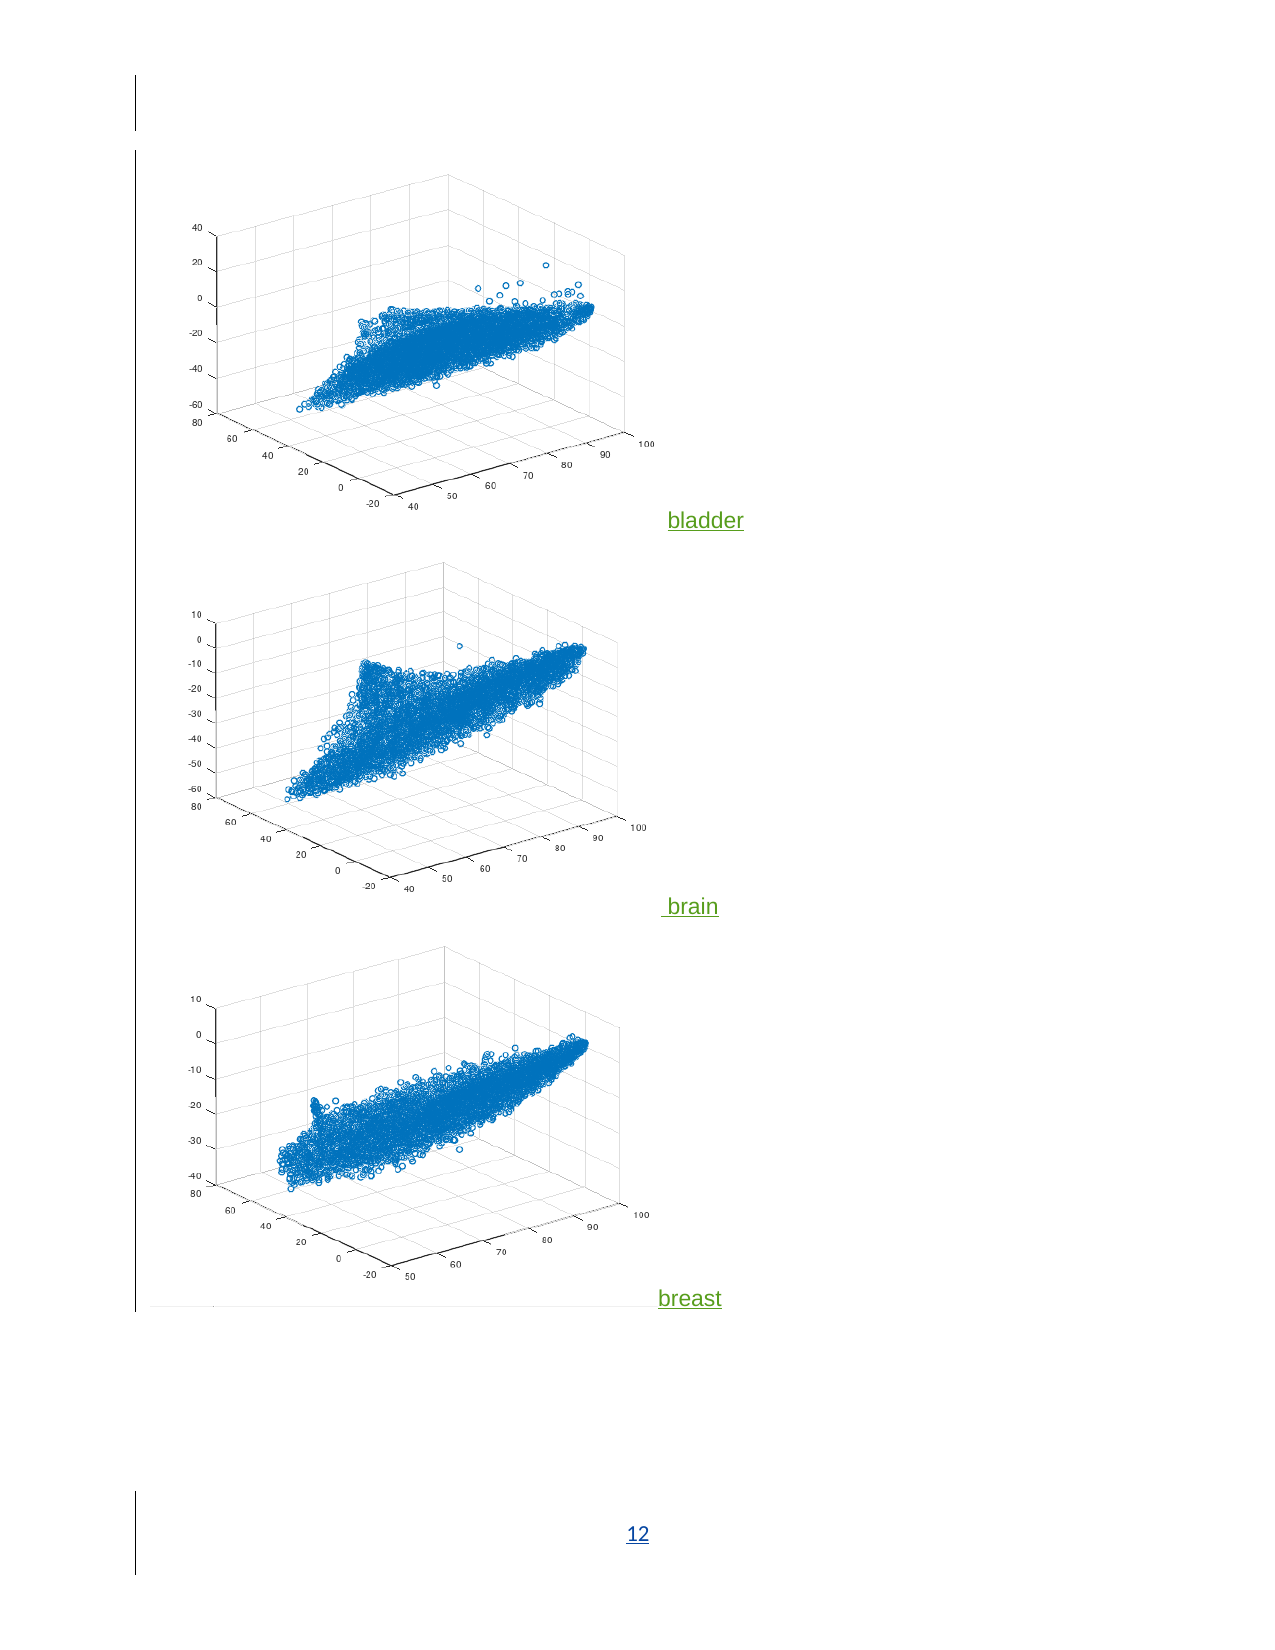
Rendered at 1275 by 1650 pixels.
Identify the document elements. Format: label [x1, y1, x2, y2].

picture [150, 533, 661, 915]
picture [150, 919, 658, 1307]
picture [150, 150, 668, 529]
